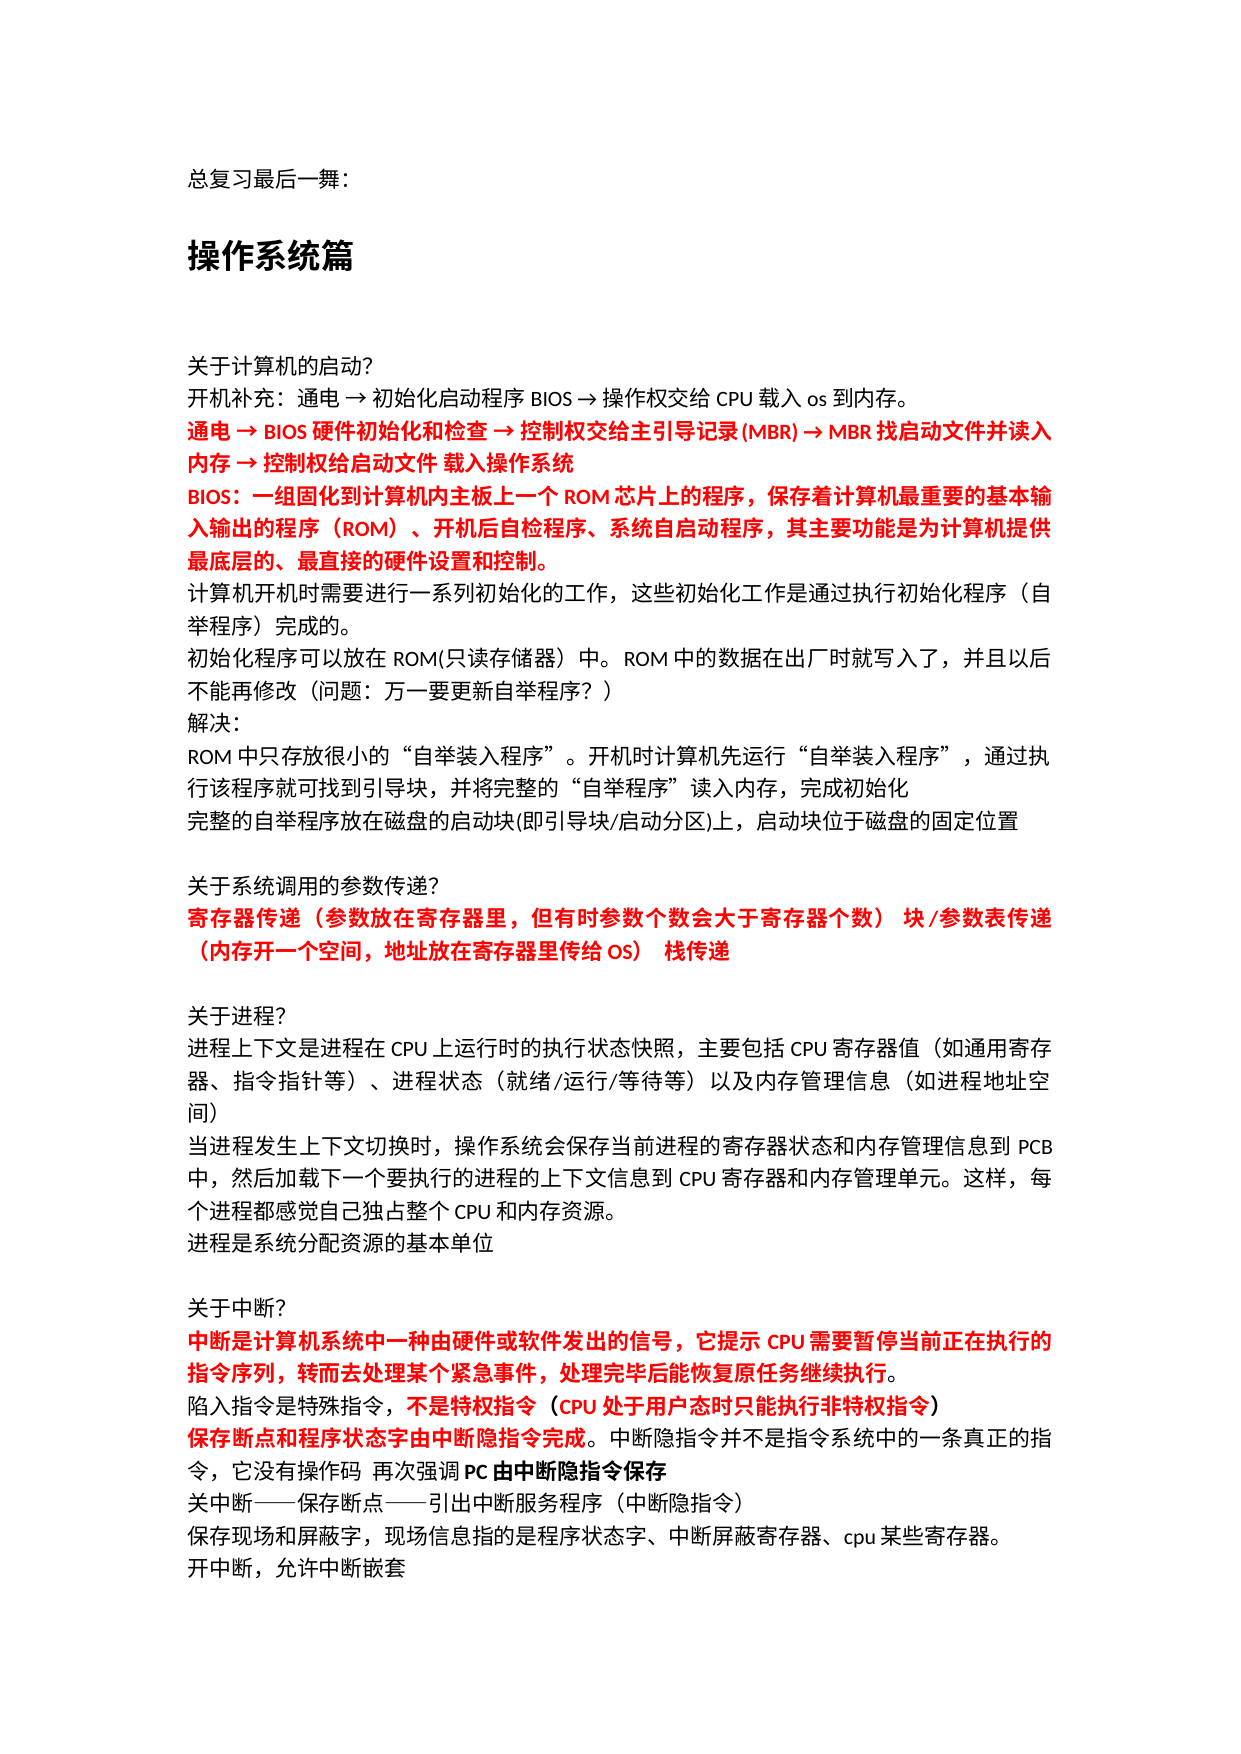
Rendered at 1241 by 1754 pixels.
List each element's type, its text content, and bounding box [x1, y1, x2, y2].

text 关于计算机的启动？ [187, 348, 1053, 381]
text 开中断，允许中断嵌套 [187, 1551, 1053, 1583]
subtitle 操作系统篇 [187, 222, 1053, 287]
list 进程是系统分配资源的基本单位 [187, 1226, 1053, 1258]
text 陷入指令是特殊指令，不是特权指令（CPU 处于用户态时只能执行非特权指令） [187, 1388, 1053, 1421]
list ROM中只存放很小的“自举装入程序”。开机时计算机先运行“自举装入程序”，通过执行该程序就可找到引导块，并将完整的“自举程序”读入内存，完成初始化 [187, 738, 1053, 803]
text 总复习最后一舞： [187, 162, 1053, 194]
text 寄存器传递（参数放在寄存器里，但有时参数个数会大于寄存器个数） 块/参数表传递（内存开一个空间，地址放在寄存器里传给OS） 栈传递 [187, 901, 1053, 966]
list 计算机开机时需要进行一系列初始化的工作，这些初始化工作是通过执行初始化程序（自举程序）完成的。 [187, 576, 1053, 641]
text 中断是计算机系统中一种由硬件或软件发出的信号，它提示CPU需要暂停当前正在执行的指令序列，转而去处理某个紧急事件，处理完毕后能恢复原任务继续执行。 [187, 1323, 1053, 1388]
text 通电 → BIOS 硬件初始化和检查 → 控制权交给主引导记录(MBR) → MBR找启动文件并读入内存 → 控制权给启动文件 载入操作系统 [187, 413, 1053, 478]
text 保存现场和屏蔽字，现场信息指的是程序状态字、中断屏蔽寄存器、cpu某些寄存器。 [187, 1518, 1053, 1551]
list 解决： [187, 706, 1053, 738]
text BIOS：一组固化到计算机内主板上一个ROM芯片上的程序，保存着计算机最重要的基本输入输出的程序（ROM）、开机后自检程序、系统自启动程序，其主要功能是为计算机提供最底层的、最直接的硬件设置和控制。 [187, 478, 1053, 576]
list 完整的自举程序放在磁盘的启动块(即引导块/启动分区)上，启动块位于磁盘的固定位置 [187, 803, 1053, 836]
list 关于中断？ [187, 1291, 1053, 1323]
text 保存断点和程序状态字由中断隐指令完成。中断隐指令并不是指令系统中的一条真正的指令，它没有操作码 再次强调PC由中断隐指令保存 [187, 1421, 1053, 1486]
text 关于系统调用的参数传递？ [187, 868, 1053, 901]
list 关于进程？ [187, 998, 1053, 1031]
list 当进程发生上下文切换时，操作系统会保存当前进程的寄存器状态和内存管理信息到PCB中，然后加载下一个要执行的进程的上下文信息到CPU寄存器和内存管理单元。这样，每个进程都感觉自己独占整个CPU和内存资源。 [187, 1128, 1053, 1226]
list 进程上下文是进程在CPU上运行时的执行状态快照，主要包括CPU寄存器值（如通用寄存器、指令指针等）、进程状态（就绪/运行/等待等）以及内存管理信息（如进程地址空间） [187, 1031, 1053, 1128]
list 初始化程序可以放在ROM(只读存储器）中。ROM中的数据在出厂时就写入了，并且以后不能再修改（问题：万一要更新自举程序？） [187, 641, 1053, 706]
text 关中断——保存断点——引出中断服务程序（中断隐指令） [187, 1486, 1053, 1518]
text 开机补充：通电 → 初始化启动程序 BIOS → 操作权交给 CPU 载入 os 到内存。 [187, 381, 1053, 413]
